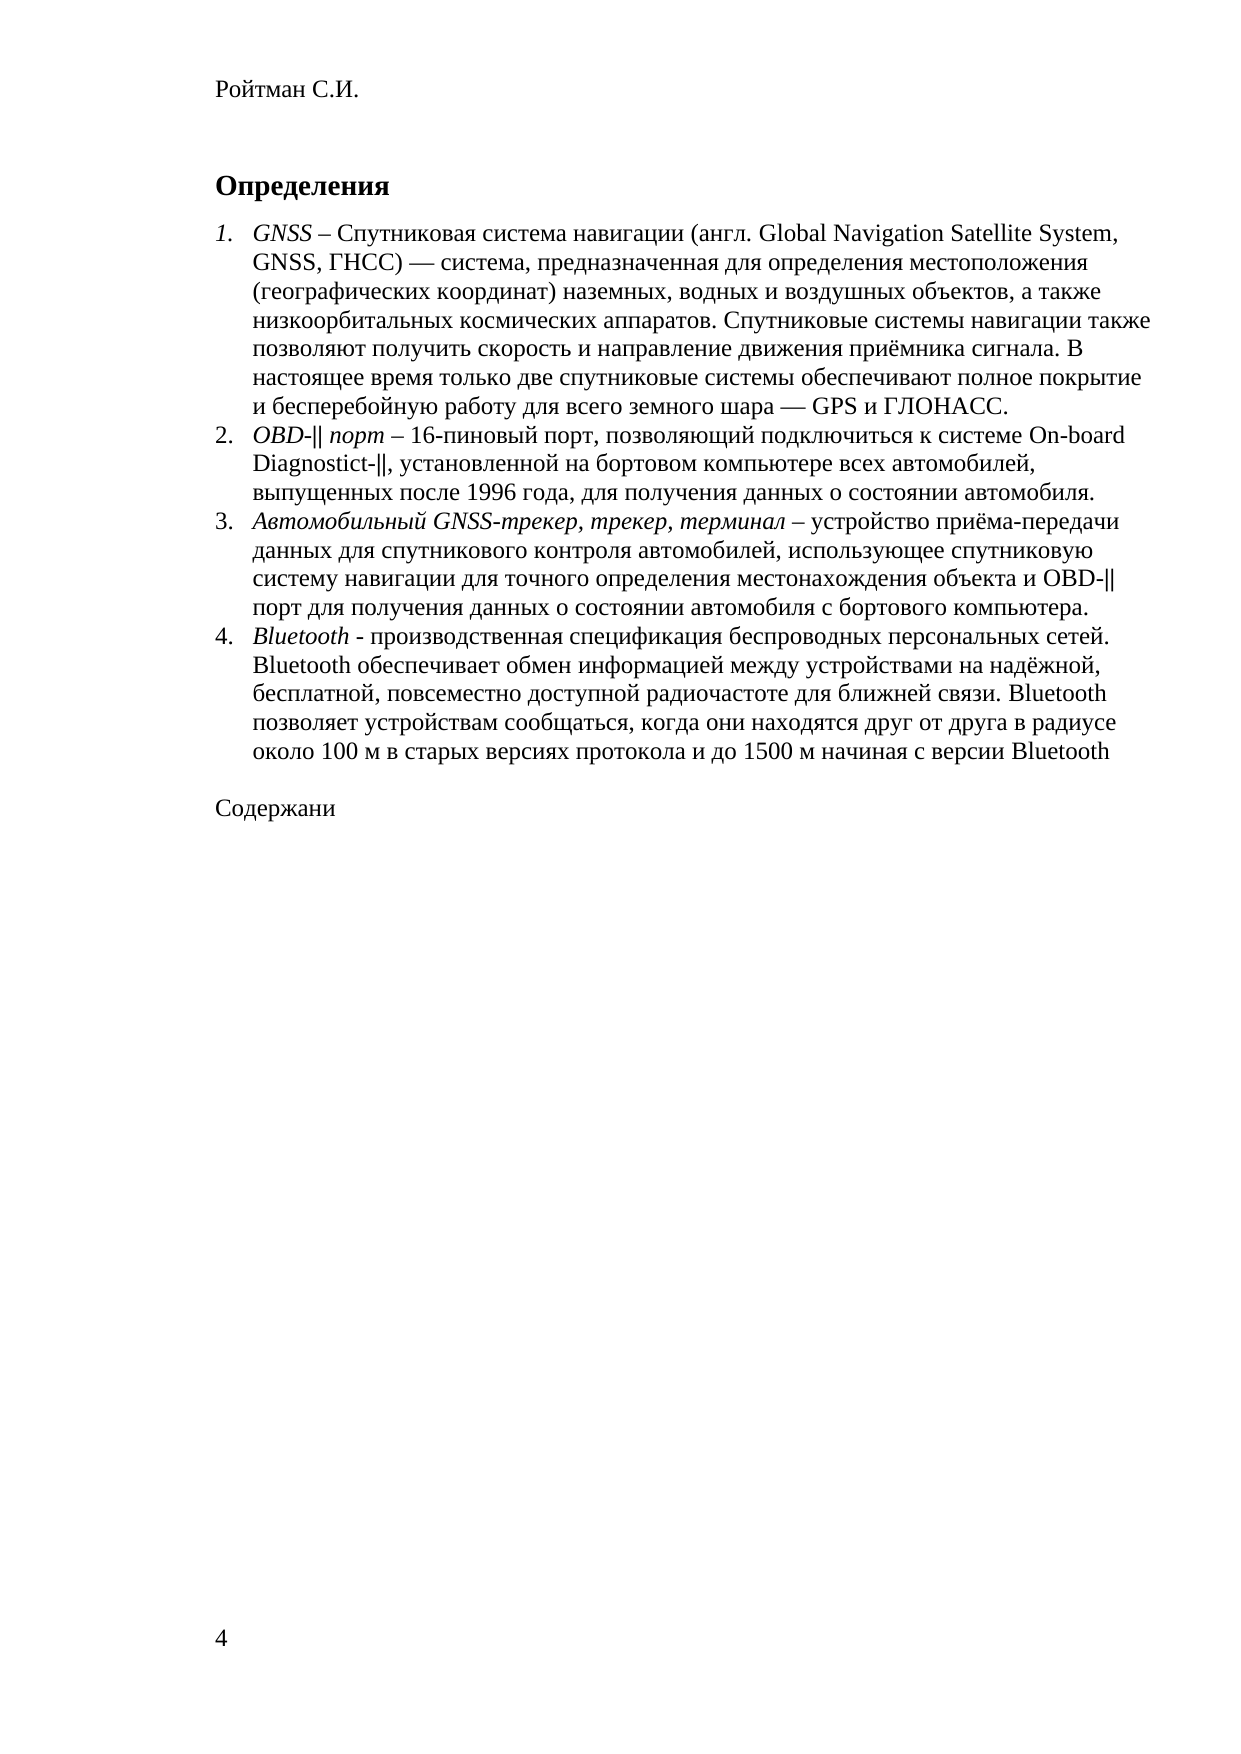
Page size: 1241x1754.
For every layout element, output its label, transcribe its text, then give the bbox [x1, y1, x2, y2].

list GNSS – Спутниковая система навигации (англ. Global Navigation Satellite System, GNSS, ГНСС) — система, предназначенная для определения местоположения (географических координат) наземных, водных и воздушных объектов, а также низкоорбитальных космических аппаратов. Спутниковые системы навигации также позволяют получить скорость и направление движения приёмника сигнала. В настоящее время только две спутниковые системы обеспечивают полное покрытие и бесперебойную работу для всего земного шара — GPS и ГЛОНАСС. [215, 218, 1152, 420]
list Автомобильный GNSS-трекер, трекер, терминал – устройство приёма-передачи данных для спутникового контроля автомобилей, использующее спутниковую систему навигации для точного определения местонахождения объекта и OBD-|| порт для получения данных о состоянии автомобиля с бортового компьютера. [215, 506, 1152, 621]
list OBD-|| порт – 16-пиновый порт, позволяющий подключиться к системе On-board Diagnostict-||, установленной на бортовом компьютере всех автомобилей, выпущенных после 1996 года, для получения данных о состоянии автомобиля. [215, 420, 1152, 506]
list Bluetooth - производственная спецификация беспроводных персональных сетей. Bluetooth обеспечивает обмен информацией между устройствами на надёжной, бесплатной, повсеместно доступной радиочастоте для ближней связи. Bluetooth позволяет устройствам сообщаться, когда они находятся друг от друга в радиусе около 100 м в старых версиях протокола и до 1500 м начиная с версии Bluetooth [215, 621, 1152, 765]
subtitle Определения [177, 168, 1152, 202]
